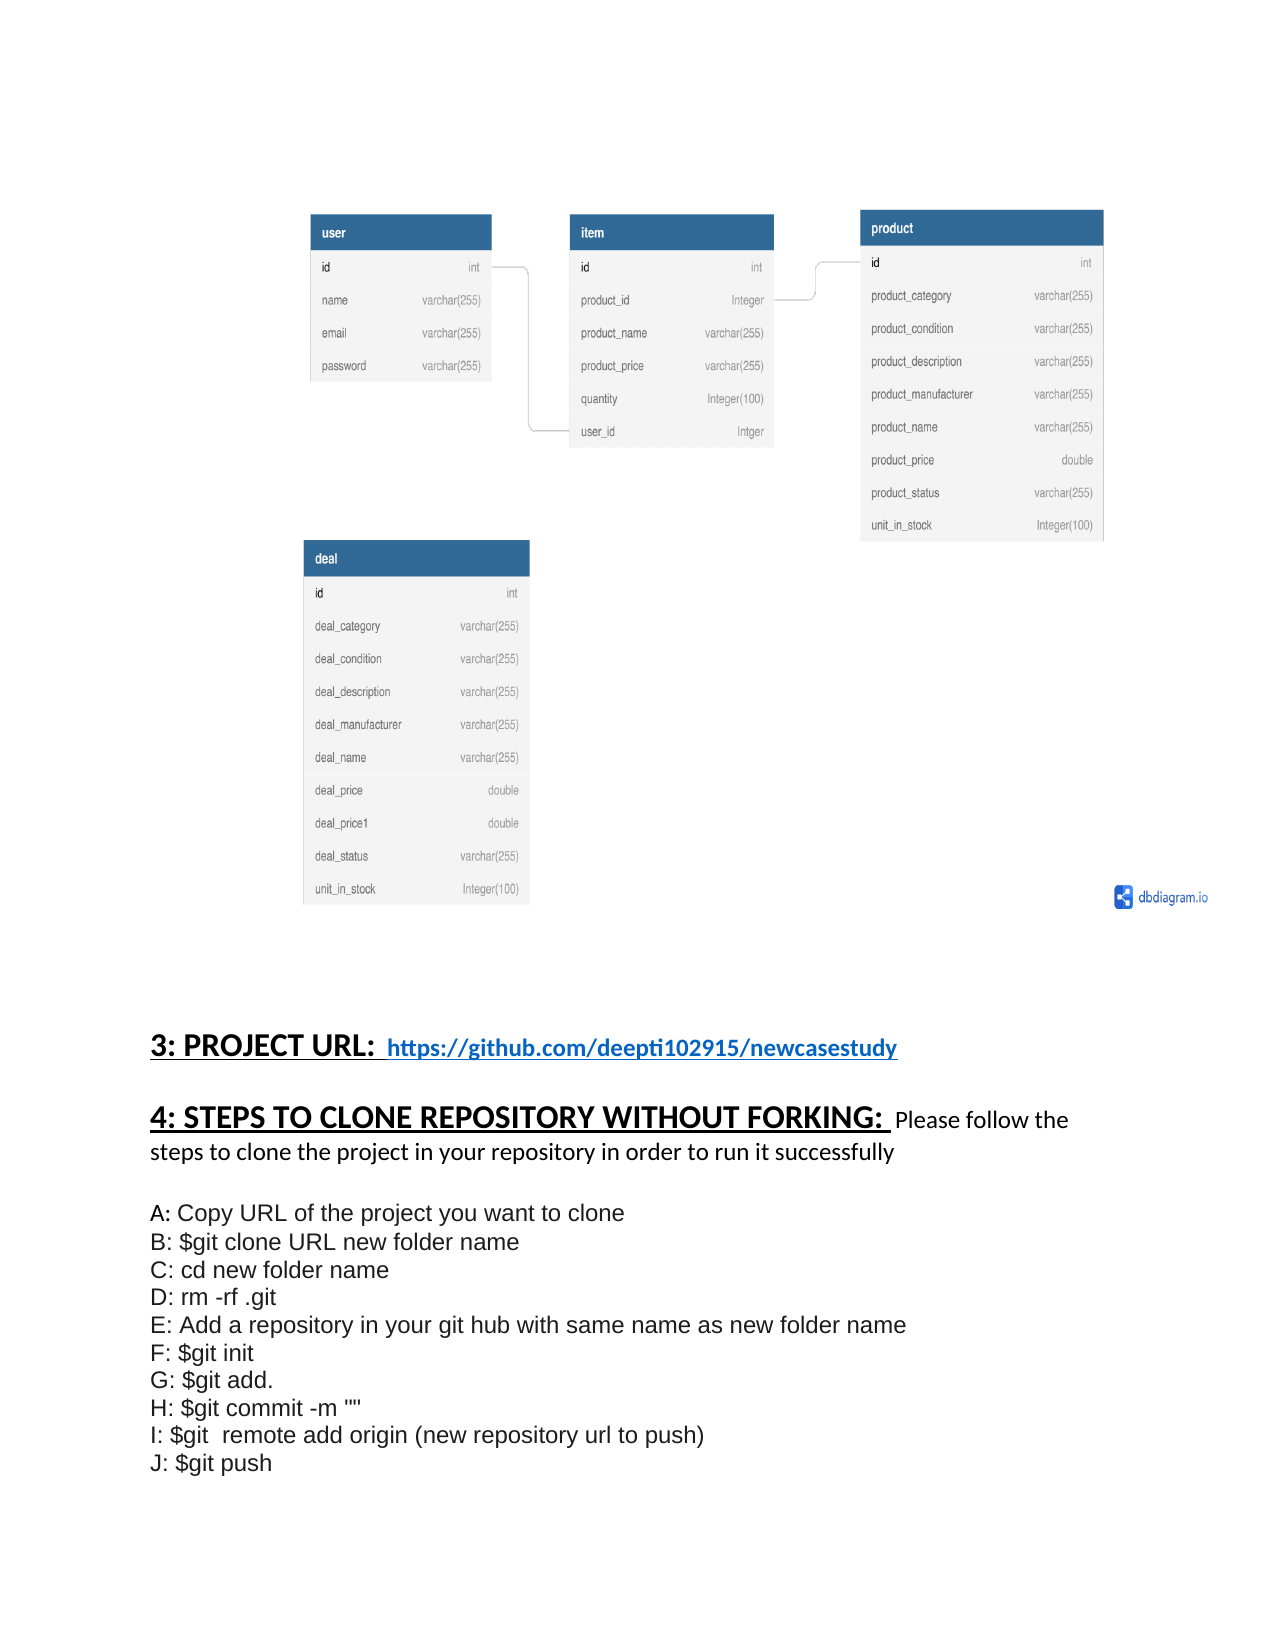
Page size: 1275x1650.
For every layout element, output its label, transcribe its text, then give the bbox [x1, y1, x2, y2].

text J: $git push [150, 1449, 1125, 1476]
text 4: STEPS TO CLONE REPOSITORY WITHOUT FORKING: Please follow the steps to clone the project in your repository in order to run it successfully [150, 1096, 1125, 1167]
text F: $git init [150, 1338, 1125, 1366]
text B: $git clone URL new folder name [150, 1228, 1125, 1256]
text C: cd new folder name [150, 1256, 1125, 1283]
text D: rm -rf .git [150, 1283, 1125, 1311]
text A: Copy URL of the project you want to clone [150, 1197, 1125, 1228]
text G: $git add. [150, 1366, 1125, 1394]
text E: Add a repository in your git hub with same name as new folder name [150, 1311, 1125, 1338]
text H: $git commit -m "" [150, 1394, 1125, 1421]
text 3: PROJECT URL: https://github.com/deepti102915/newcasestudy [150, 1024, 1125, 1065]
text I: $git remote add origin (new repository url to push) [150, 1421, 1125, 1449]
